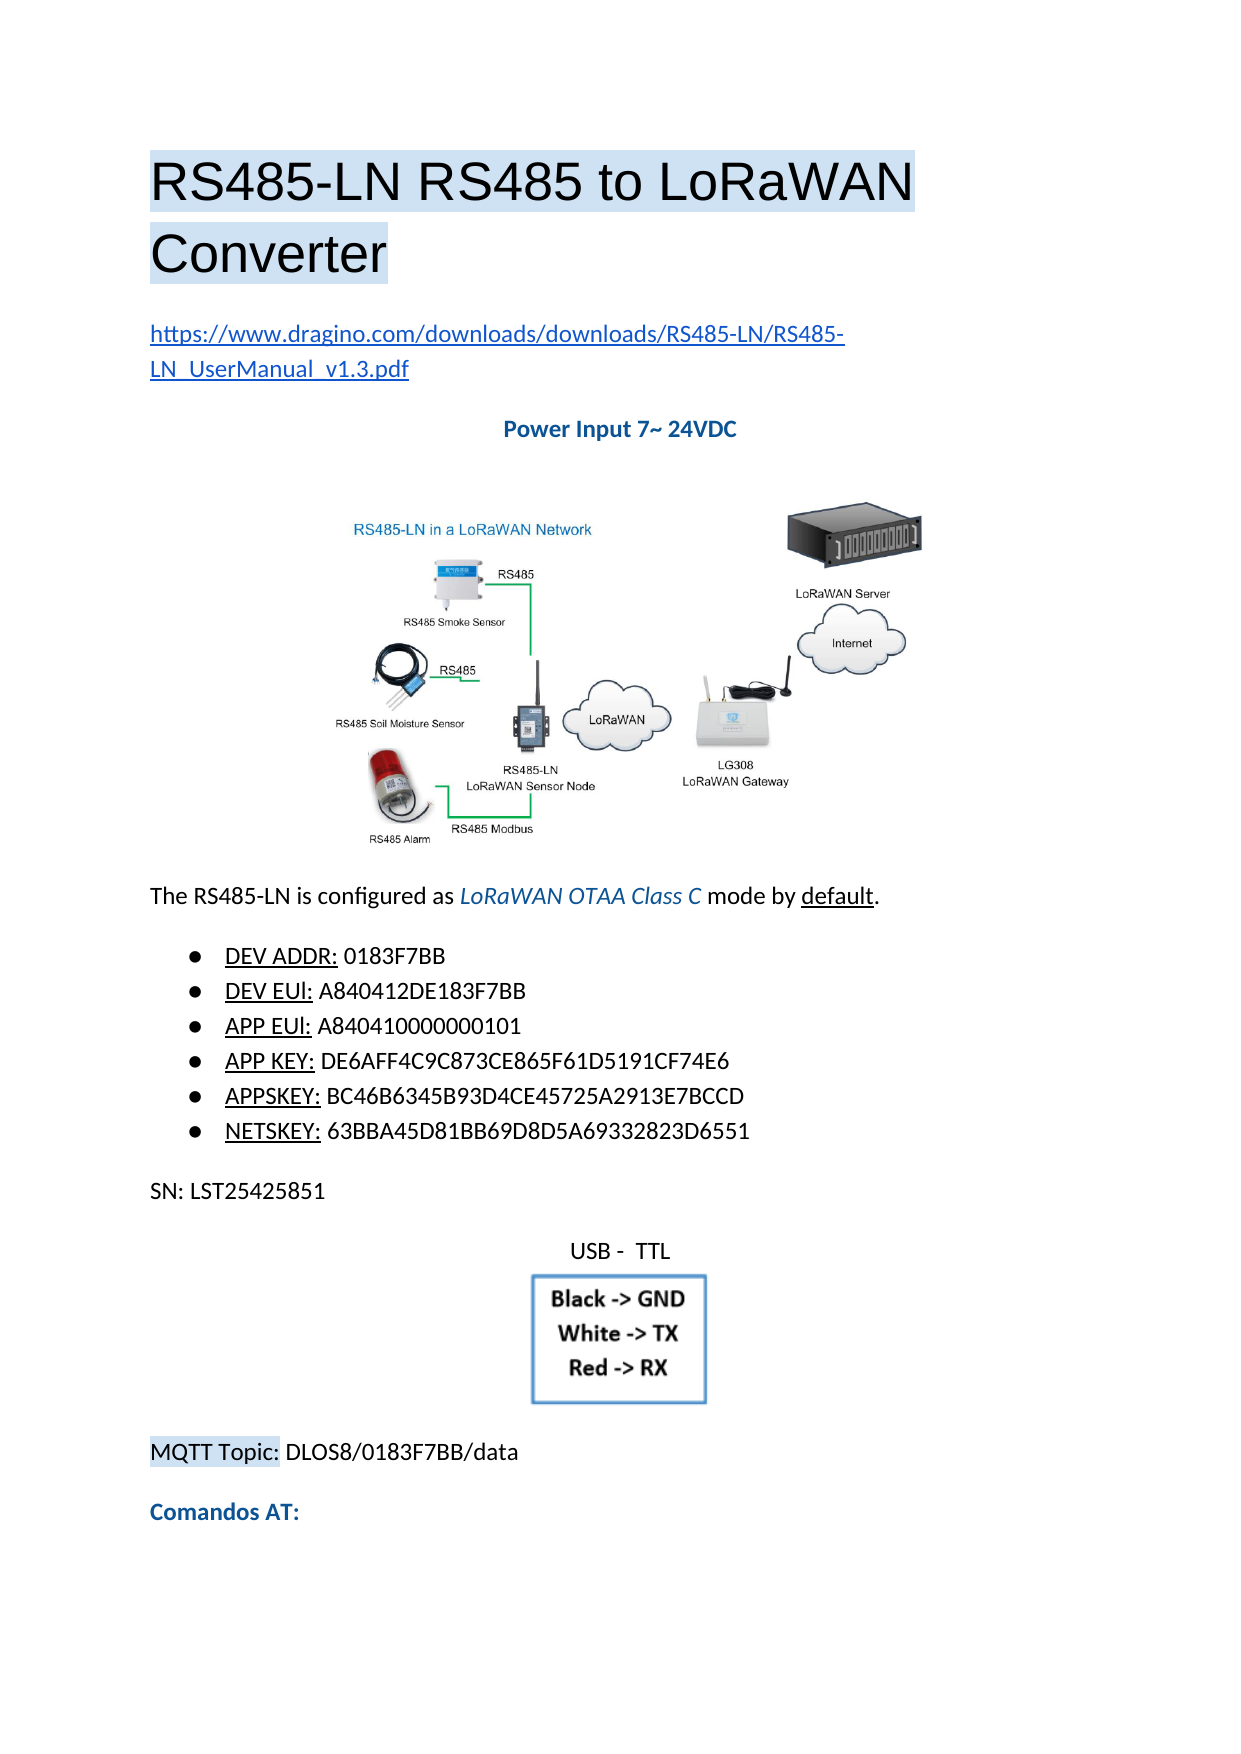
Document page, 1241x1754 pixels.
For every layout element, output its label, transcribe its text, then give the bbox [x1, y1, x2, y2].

list APPSKEY: BC46B6345B93D4CE45725A2913E7BCCD [187, 1080, 1090, 1110]
list DEV ADDR: 0183F7BB [187, 940, 1090, 970]
text USB - TTL [150, 1235, 1090, 1407]
list APP KEY: DE6AFF4C9C873CE865F61D5191CF74E6 [187, 1045, 1090, 1075]
list APP EUl: A840410000000101 [187, 1010, 1090, 1040]
list DEV EUl: A840412DE183F7BB [187, 975, 1090, 1005]
text MQTT Topic: DLOS8/0183F7BB/data [280, 1436, 1090, 1467]
text Comandos AT: [150, 1496, 1090, 1527]
text https://www.dragino.com/downloads/downloads/RS485-LN/RS485-LN_UserManual_v1.3.pdf [150, 318, 1090, 384]
text The RS485-LN is configured as LoRaWAN OTAA Class C mode by default. [150, 880, 1090, 910]
picture [314, 473, 926, 851]
title RS485-LN RS485 to LoRaWAN Converter [150, 150, 1090, 284]
text Power Input 7~ 24VDC [150, 413, 1090, 444]
list NETSKEY: 63BBA45D81BB69D8D5A69332823D6551 [187, 1115, 1090, 1145]
text SN: LST25425851 [150, 1175, 1090, 1205]
picture [528, 1269, 712, 1408]
